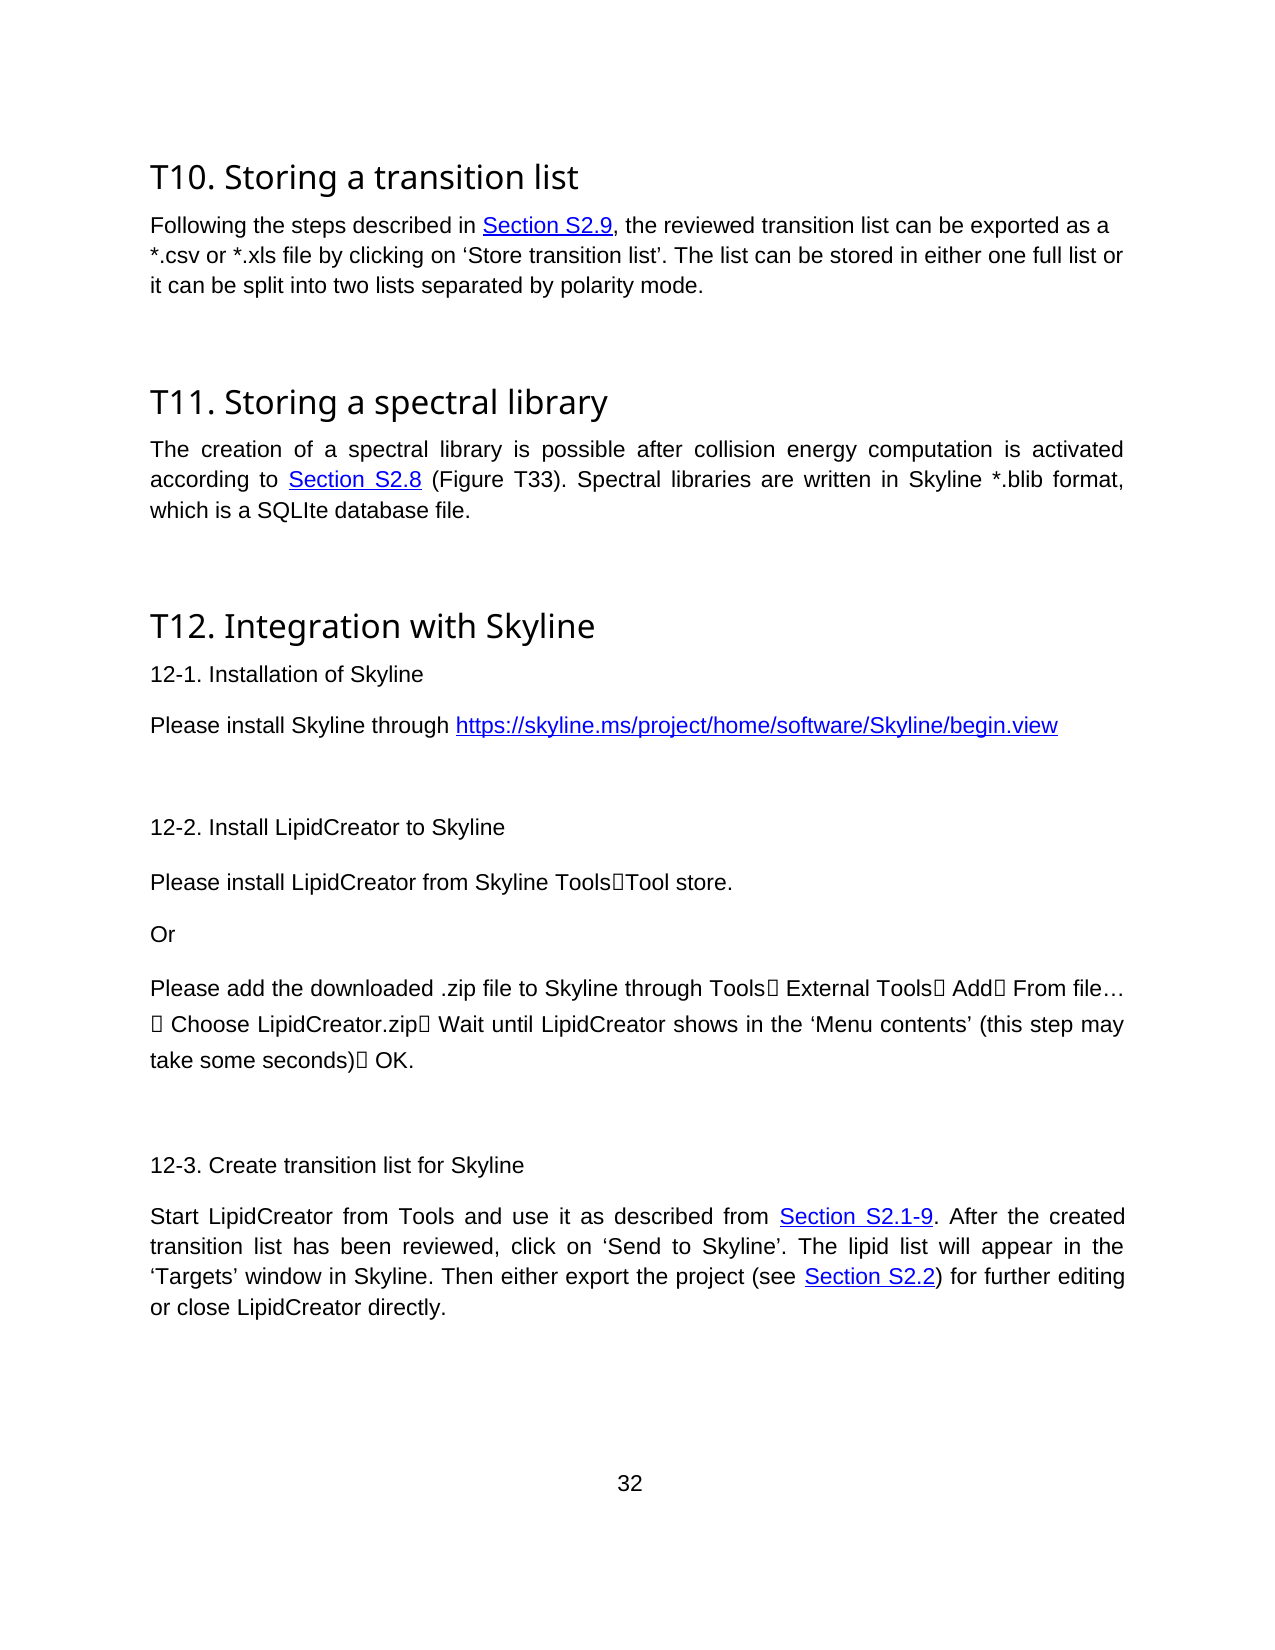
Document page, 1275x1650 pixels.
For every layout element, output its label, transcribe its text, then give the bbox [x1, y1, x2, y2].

subtitle T12. Integration with Skyline [150, 603, 1150, 649]
text 12-2. Install LipidCreator to Skyline [150, 814, 1150, 841]
subtitle T11. Storing a spectral library [150, 379, 1150, 424]
text Please install LipidCreator from Skyline ToolsTool store. Or [150, 866, 744, 948]
text The creation of a spectral library is possible after collision energy computation is activated according to Section S2.8 (Figure T33). Spectral libraries are written in Skyline *.blib format, which is a SQLIte database file. [150, 436, 1125, 523]
text *.csv or *.xls file by clicking on ‘Store transition list’. The list can be stored in either one full list or it can be split into two lists separated by polarity mode. [150, 242, 1125, 298]
text Start LipidCreator from Tools and use it as described from Section S2.1-9. After the created transition list has been reviewed, click on ‘Send to Skyline’. The lipid list will appear in the ‘Targets’ window in Skyline. Then either export the project (see Section S2.2) for further editing or close LipidCreator directly. [150, 1203, 1126, 1320]
text Following the steps described in Section S2.9, the reviewed transition list can be exported as a [150, 212, 1150, 238]
text Please add the downloaded .zip file to Skyline through Tools External Tools Add From file… Choose LipidCreator.zip Wait until LipidCreator shows in the ‘Menu contents’ (this step may take some seconds) OK. [150, 972, 1125, 1075]
text 12-1. Installation of Skyline [150, 661, 1150, 687]
subtitle T10. Storing a transition list [150, 154, 1150, 199]
text Please install Skyline through https://skyline.ms/project/home/software/Skyline/begin.view [150, 712, 1150, 738]
text 12-3. Create transition list for Skyline [150, 1152, 1150, 1178]
